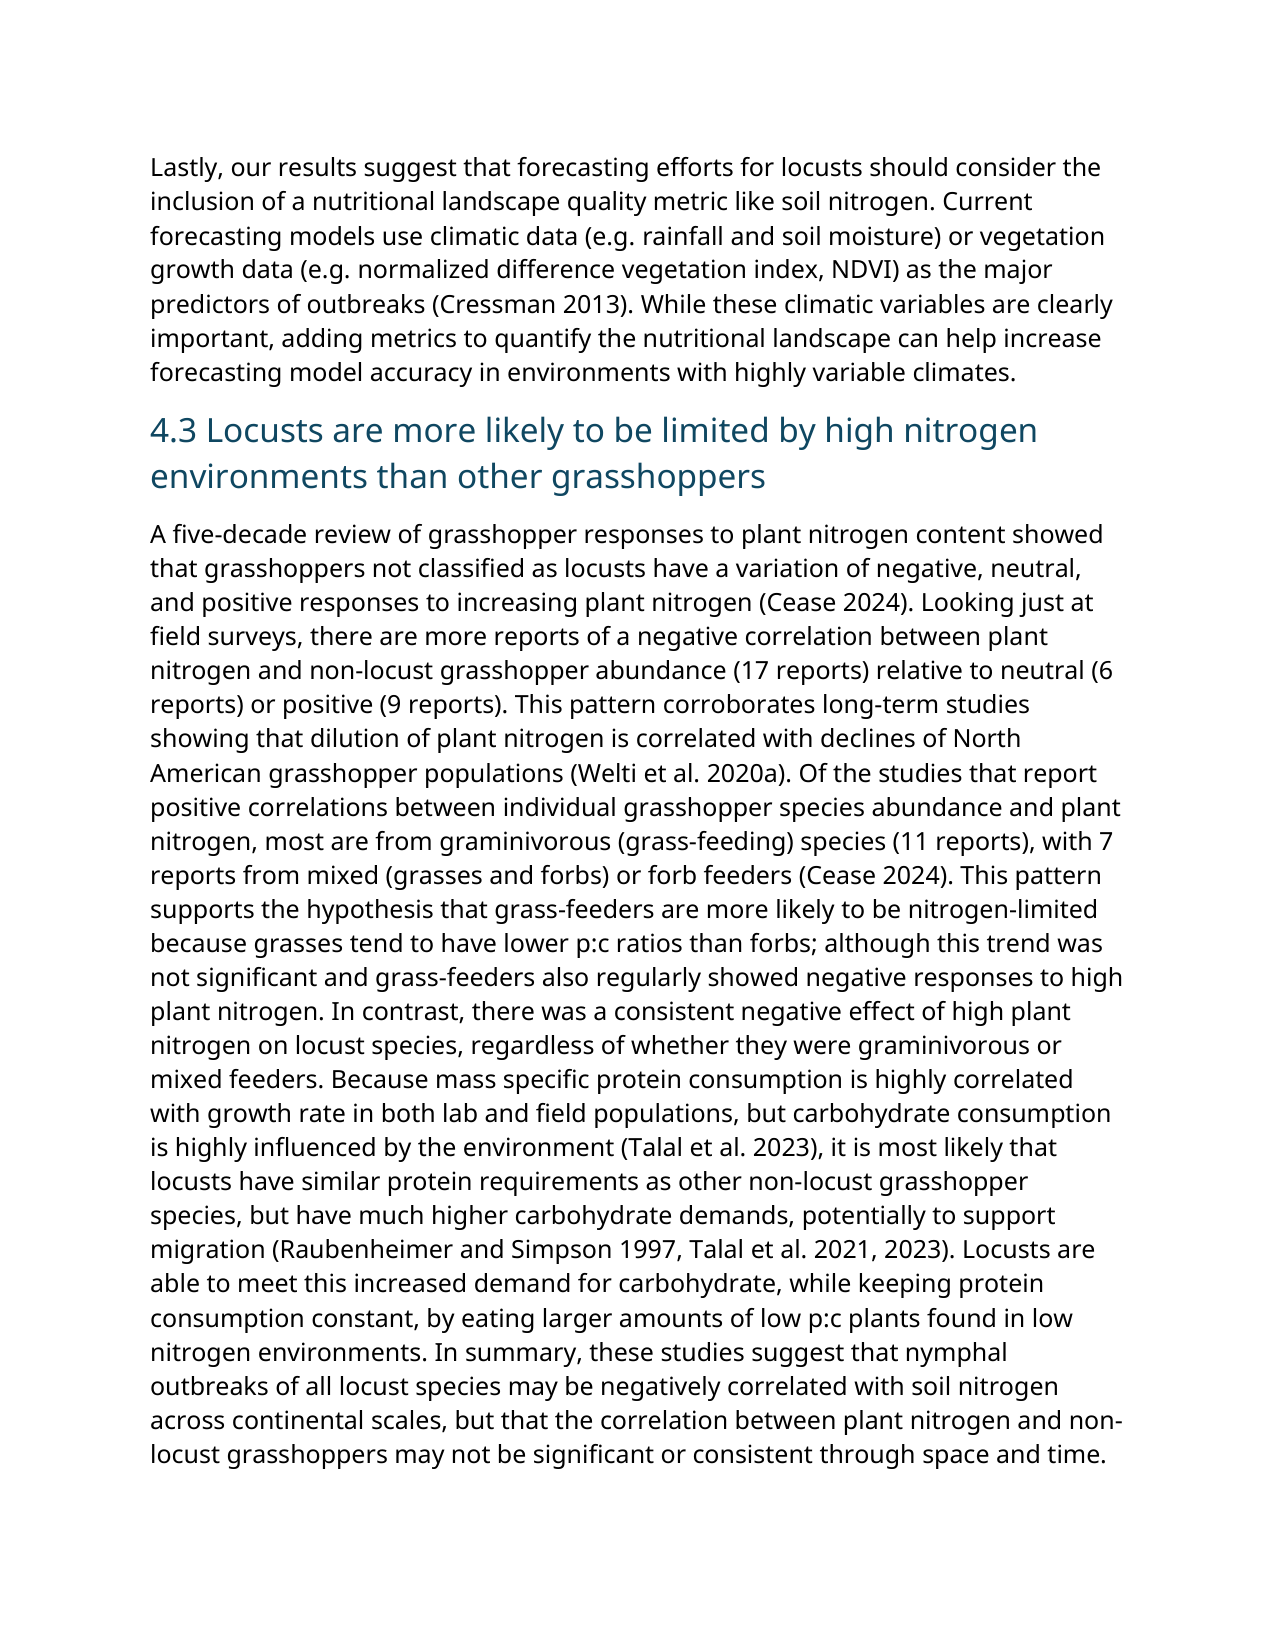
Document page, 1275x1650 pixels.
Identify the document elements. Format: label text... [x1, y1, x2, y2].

text A five-decade review of grasshopper responses to plant nitrogen content showed that grasshoppers not classified as locusts have a variation of negative, neutral, and positive responses to increasing plant nitrogen (Cease 2024). Looking just at field surveys, there are more reports of a negative correlation between plant nitrogen and non-locust grasshopper abundance (17 reports) relative to neutral (6 reports) or positive (9 reports). This pattern corroborates long-term studies showing that dilution of plant nitrogen is correlated with declines of North American grasshopper populations (Welti et al. 2020a). Of the studies that report positive correlations between individual grasshopper species abundance and plant nitrogen, most are from graminivorous (grass-feeding) species (11 reports), with 7 reports from mixed (grasses and forbs) or forb feeders (Cease 2024). This pattern supports the hypothesis that grass-feeders are more likely to be nitrogen-limited because grasses tend to have lower p:c ratios than forbs; although this trend was not significant and grass-feeders also regularly showed negative responses to high plant nitrogen. In contrast, there was a consistent negative effect of high plant nitrogen on locust species, regardless of whether they were graminivorous or mixed feeders. Because mass specific protein consumption is highly correlated with growth rate in both lab and field populations, but carbohydrate consumption is highly influenced by the environment (Talal et al. 2023), it is most likely that locusts have similar protein requirements as other non-locust grasshopper species, but have much higher carbohydrate demands, potentially to support migration (Raubenheimer and Simpson 1997, Talal et al. 2021, 2023). Locusts are able to meet this increased demand for carbohydrate, while keeping protein consumption constant, by eating larger amounts of low p:c plants found in low nitrogen environments. In summary, these studies suggest that nymphal outbreaks of all locust species may be negatively correlated with soil nitrogen across continental scales, but that the correlation between plant nitrogen and non-locust grasshoppers may not be significant or consistent through space and time. [150, 517, 1125, 1471]
text Lastly, our results suggest that forecasting efforts for locusts should consider the inclusion of a nutritional landscape quality metric like soil nitrogen. Current forecasting models use climatic data (e.g. rainfall and soil moisture) or vegetation growth data (e.g. normalized difference vegetation index, NDVI) as the major predictors of outbreaks (Cressman 2013). While these climatic variables are clearly important, adding metrics to quantify the nutritional landscape can help increase forecasting model accuracy in environments with highly variable climates. [150, 150, 1125, 388]
subtitle 4.3 Locusts are more likely to be limited by high nitrogen environments than other grasshoppers [150, 407, 1125, 498]
